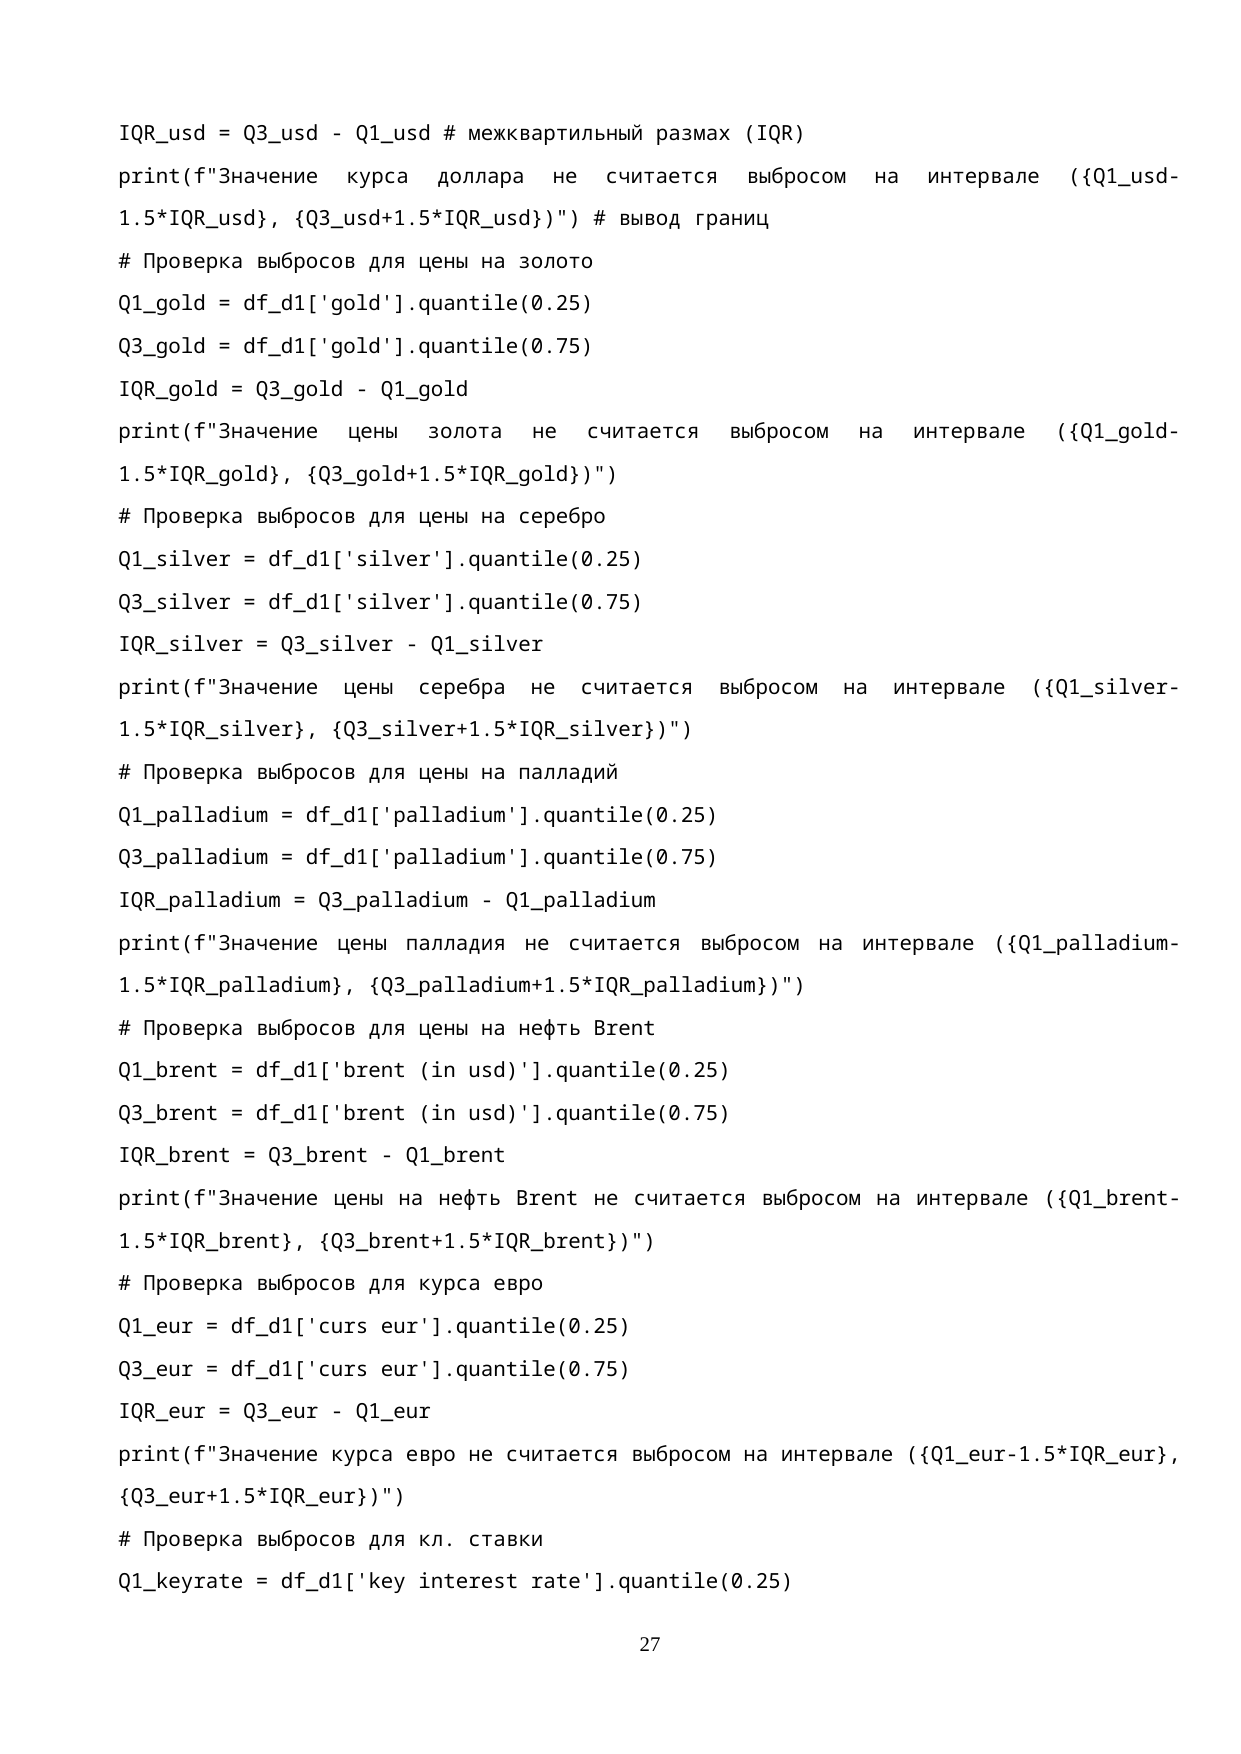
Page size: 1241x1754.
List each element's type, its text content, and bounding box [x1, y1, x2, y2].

text IQR_palladium = Q3_palladium - Q1_palladium [118, 885, 1181, 913]
text # Проверка выбросов для цены на золото [118, 246, 1181, 274]
text Q3_silver = df_d1['silver'].quantile(0.75) [118, 587, 1181, 615]
text IQR_brent = Q3_brent - Q1_brent [118, 1141, 1181, 1169]
text Q1_brent = df_d1['brent (in usd)'].quantile(0.25) [118, 1055, 1181, 1084]
text Q3_eur = df_d1['curs eur'].quantile(0.75) [118, 1354, 1181, 1382]
text IQR_silver = Q3_silver - Q1_silver [118, 629, 1181, 658]
text IQR_usd = Q3_usd - Q1_usd # межквартильный размах (IQR) [118, 118, 1181, 147]
text Q1_keyrate = df_d1['key interest rate'].quantile(0.25) [118, 1567, 1181, 1595]
text Q1_eur = df_d1['curs eur'].quantile(0.25) [118, 1311, 1181, 1339]
text # Проверка выбросов для цены на нефть Brent [118, 1013, 1181, 1041]
text IQR_eur = Q3_eur - Q1_eur [118, 1396, 1181, 1425]
text print(f"Значение цены палладия не считается выбросом на интервале ({Q1_palladium-1.5*IQR_palladium}, {Q3_palladium+1.5*IQR_palladium})") [118, 928, 1181, 999]
text # Проверка выбросов для цены на серебро [118, 502, 1181, 530]
text Q3_gold = df_d1['gold'].quantile(0.75) [118, 331, 1181, 359]
text Q1_silver = df_d1['silver'].quantile(0.25) [118, 544, 1181, 573]
text Q3_palladium = df_d1['palladium'].quantile(0.75) [118, 842, 1181, 871]
text Q1_palladium = df_d1['palladium'].quantile(0.25) [118, 800, 1181, 828]
text print(f"Значение курса евро не считается выбросом на интервале ({Q1_eur-1.5*IQR_eur}, {Q3_eur+1.5*IQR_eur})") [118, 1439, 1181, 1510]
text print(f"Значение цены серебра не считается выбросом на интервале ({Q1_silver-1.5*IQR_silver}, {Q3_silver+1.5*IQR_silver})") [118, 672, 1181, 743]
text # Проверка выбросов для цены на палладий [118, 757, 1181, 786]
text # Проверка выбросов для курса евро [118, 1268, 1181, 1297]
text IQR_gold = Q3_gold - Q1_gold [118, 374, 1181, 402]
text Q3_brent = df_d1['brent (in usd)'].quantile(0.75) [118, 1098, 1181, 1126]
text print(f"Значение цены золота не считается выбросом на интервале ({Q1_gold-1.5*IQR_gold}, {Q3_gold+1.5*IQR_gold})") [118, 416, 1181, 487]
text print(f"Значение цены на нефть Brent не считается выбросом на интервале ({Q1_brent-1.5*IQR_brent}, {Q3_brent+1.5*IQR_brent})") [118, 1183, 1181, 1254]
text Q1_gold = df_d1['gold'].quantile(0.25) [118, 288, 1181, 317]
text # Проверка выбросов для кл. ставки [118, 1524, 1181, 1552]
text print(f"Значение курса доллара не считается выбросом на интервале ({Q1_usd-1.5*IQR_usd}, {Q3_usd+1.5*IQR_usd})") # вывод границ [118, 161, 1181, 232]
